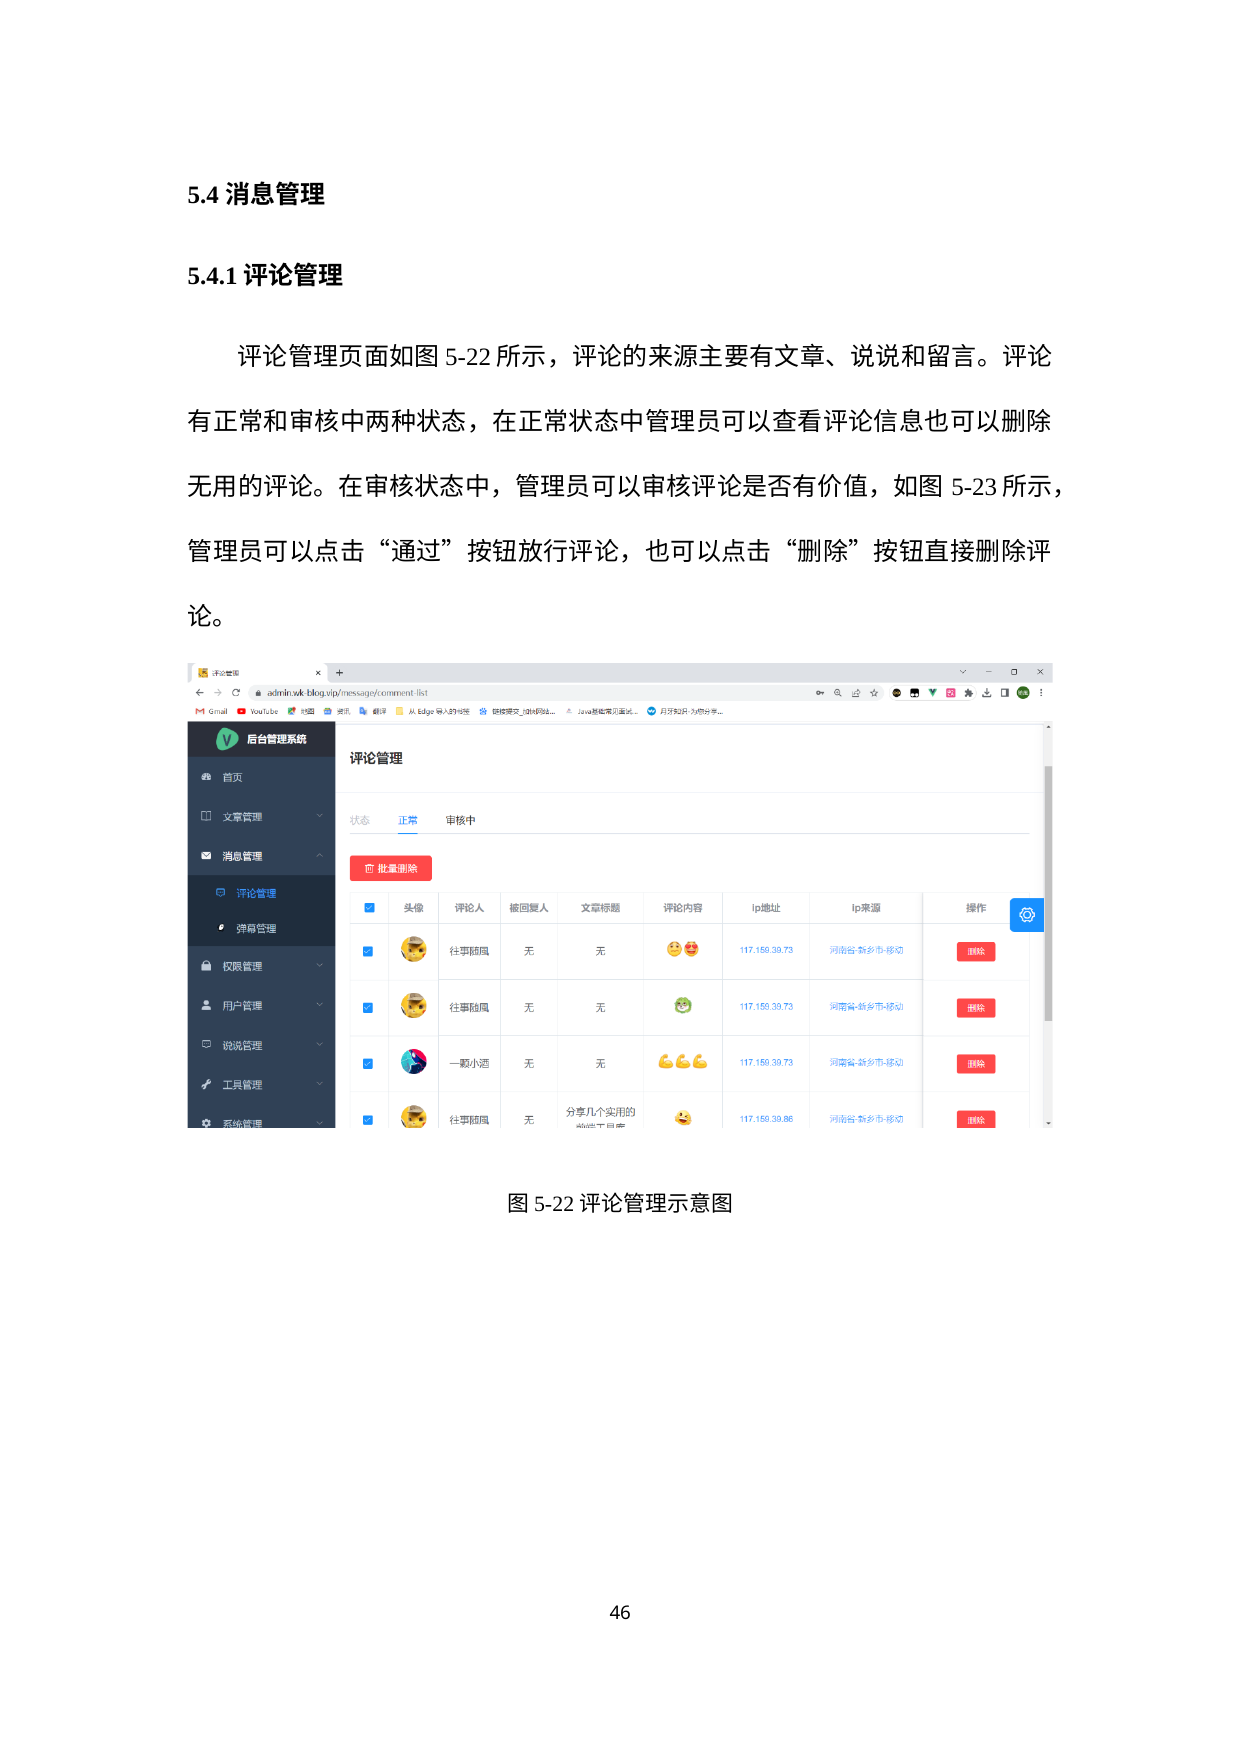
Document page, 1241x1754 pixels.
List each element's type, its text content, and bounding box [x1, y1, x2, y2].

text 评论管理页面如图5-22所示，评论的来源主要有文章、说说和留言。评论有正常和审核中两种状态，在正常状态中管理员可以查看评论信息也可以删除无用的评论。在审核状态中，管理员可以审核评论是否有价值，如图5-23所示，管理员可以点击“通过”按钮放行评论，也可以点击“删除”按钮直接删除评论。 [187, 322, 1053, 647]
subtitle 5.4.1 评论管理 [187, 241, 1053, 306]
text 图5-22 评论管理示意图 [187, 1185, 1053, 1218]
picture [187, 663, 1053, 1128]
subtitle 5.4 消息管理 [187, 160, 1053, 225]
